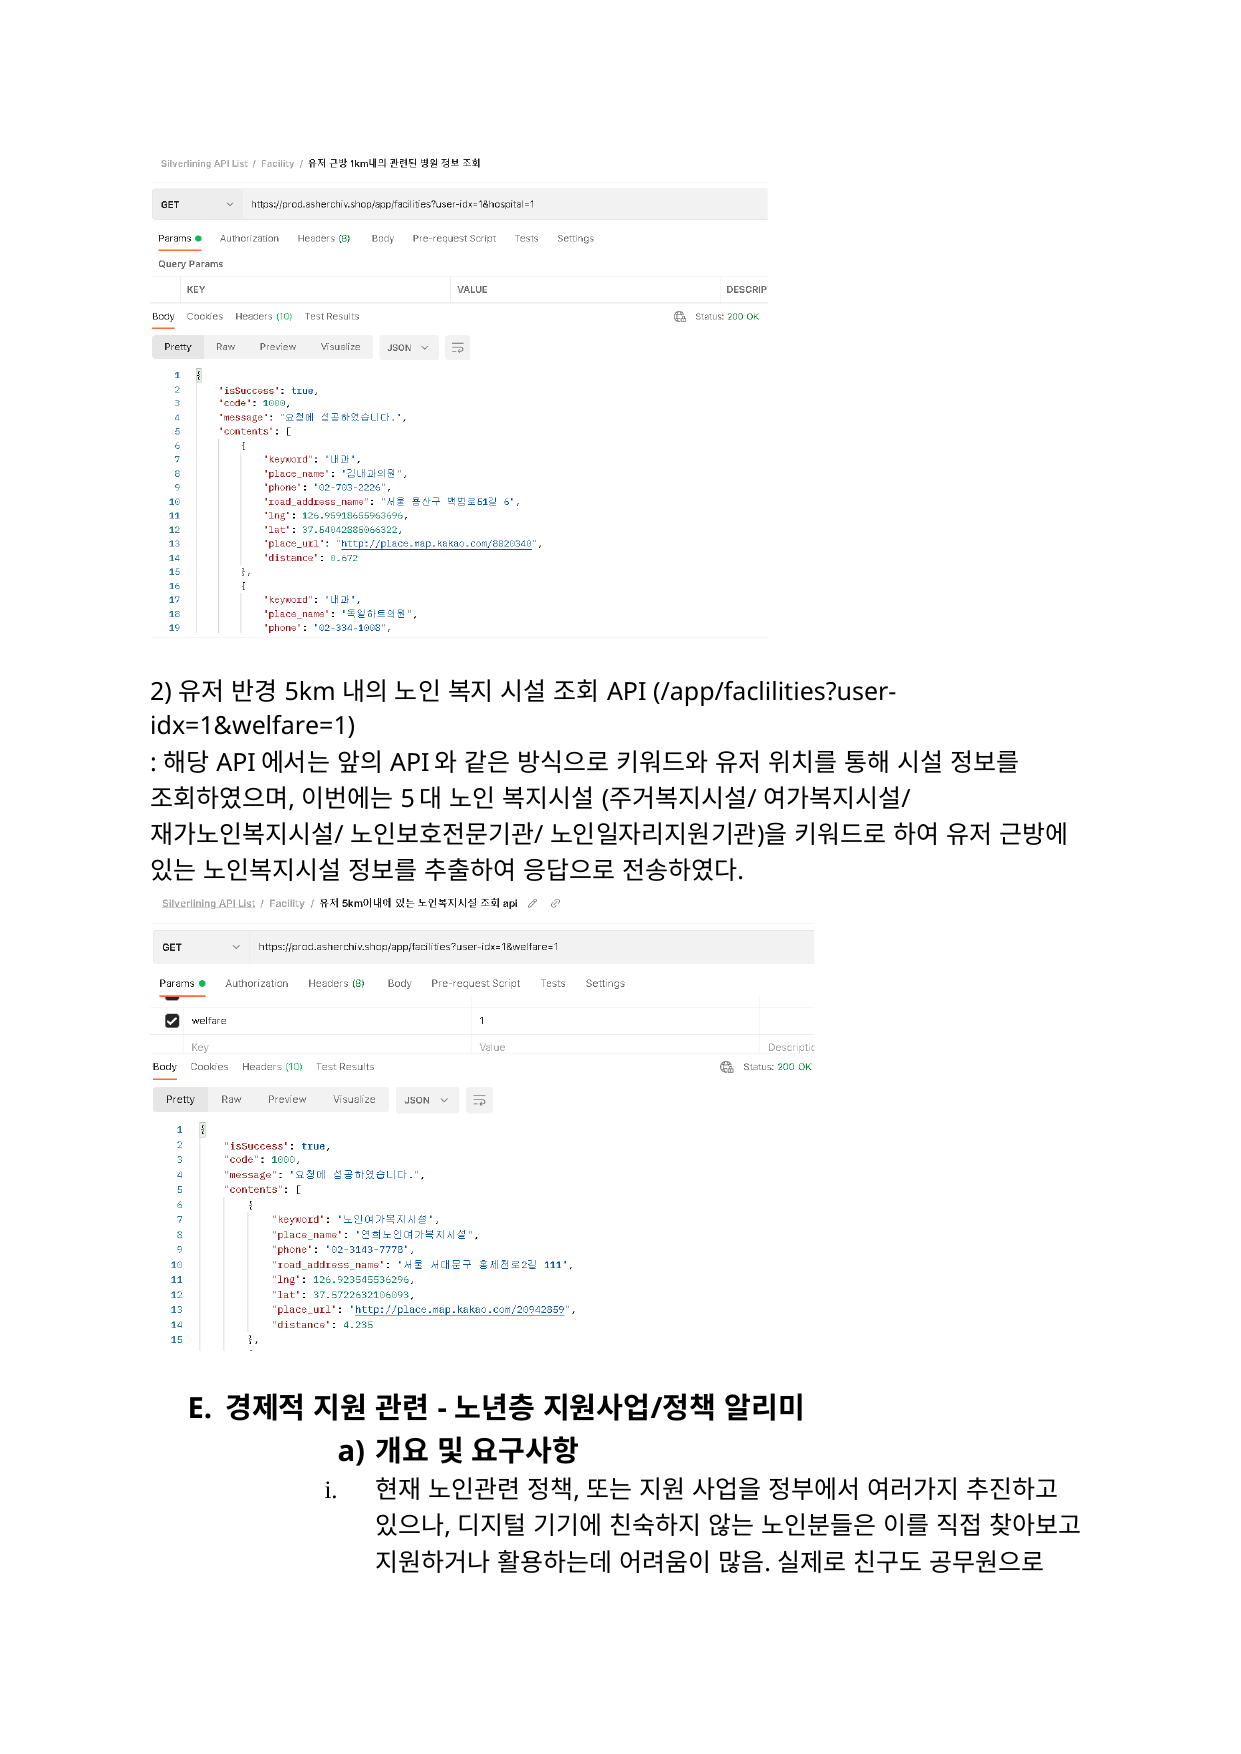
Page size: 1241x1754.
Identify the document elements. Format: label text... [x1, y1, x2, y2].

list 개요 및 요구사항 [337, 1427, 1090, 1469]
picture [150, 887, 815, 1351]
picture [150, 150, 768, 638]
list 경제적 지원 관련 - 노년층 지원사업/정책 알리미 [187, 1385, 1090, 1427]
text : 해당 API에서는 앞의 API와 같은 방식으로 키워드와 유저 위치를 통해 시설 정보를 조회하였으며, 이번에는 5대 노인 복지시설 (주거복지시설/ 여가복지시설/ 재가노인복지시설/ 노인보호전문기관/ 노인일자리지원기관)을 키워드로 하여 유저 근방에 있는 노인복지시설 정보를 추출하여 응답으로 전송하였다. [150, 742, 1090, 887]
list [337, 1469, 1090, 1578]
text 2) 유저 반경 5km 내의 노인 복지 시설 조회 API (/app/faclilities?user-idx=1&welfare=1) [150, 672, 1090, 742]
